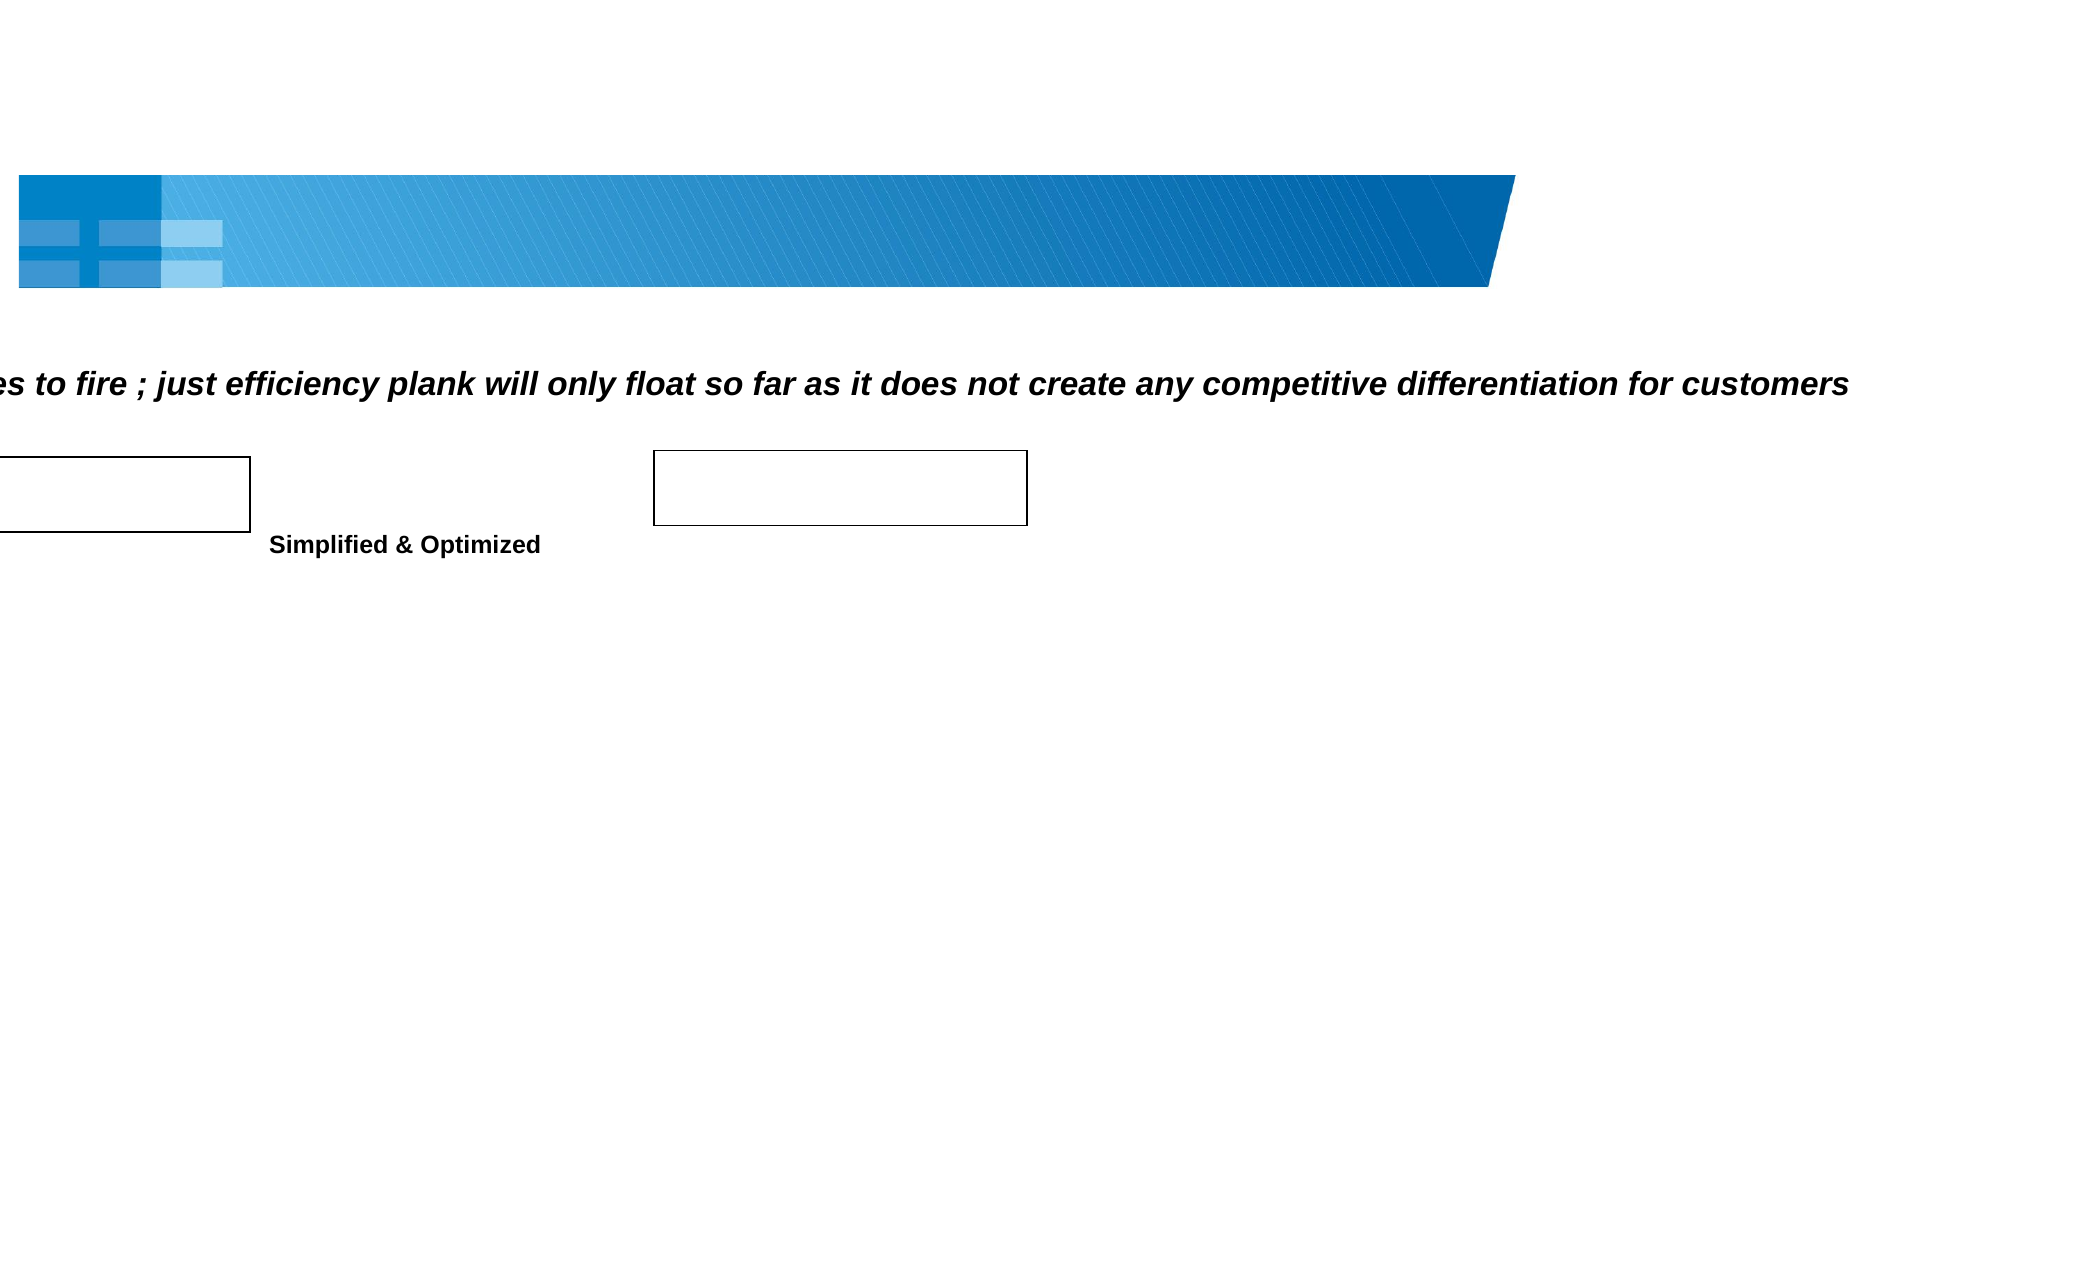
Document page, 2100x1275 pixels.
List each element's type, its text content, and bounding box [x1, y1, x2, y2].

picture [18, 175, 1519, 289]
text All engines to fire ; just efficiency plank will only float so far as it does not create any competitive differentiation for customers [0, 366, 2043, 403]
picture [18, 218, 80, 247]
text Simplified & Optimized [19, 530, 2043, 558]
